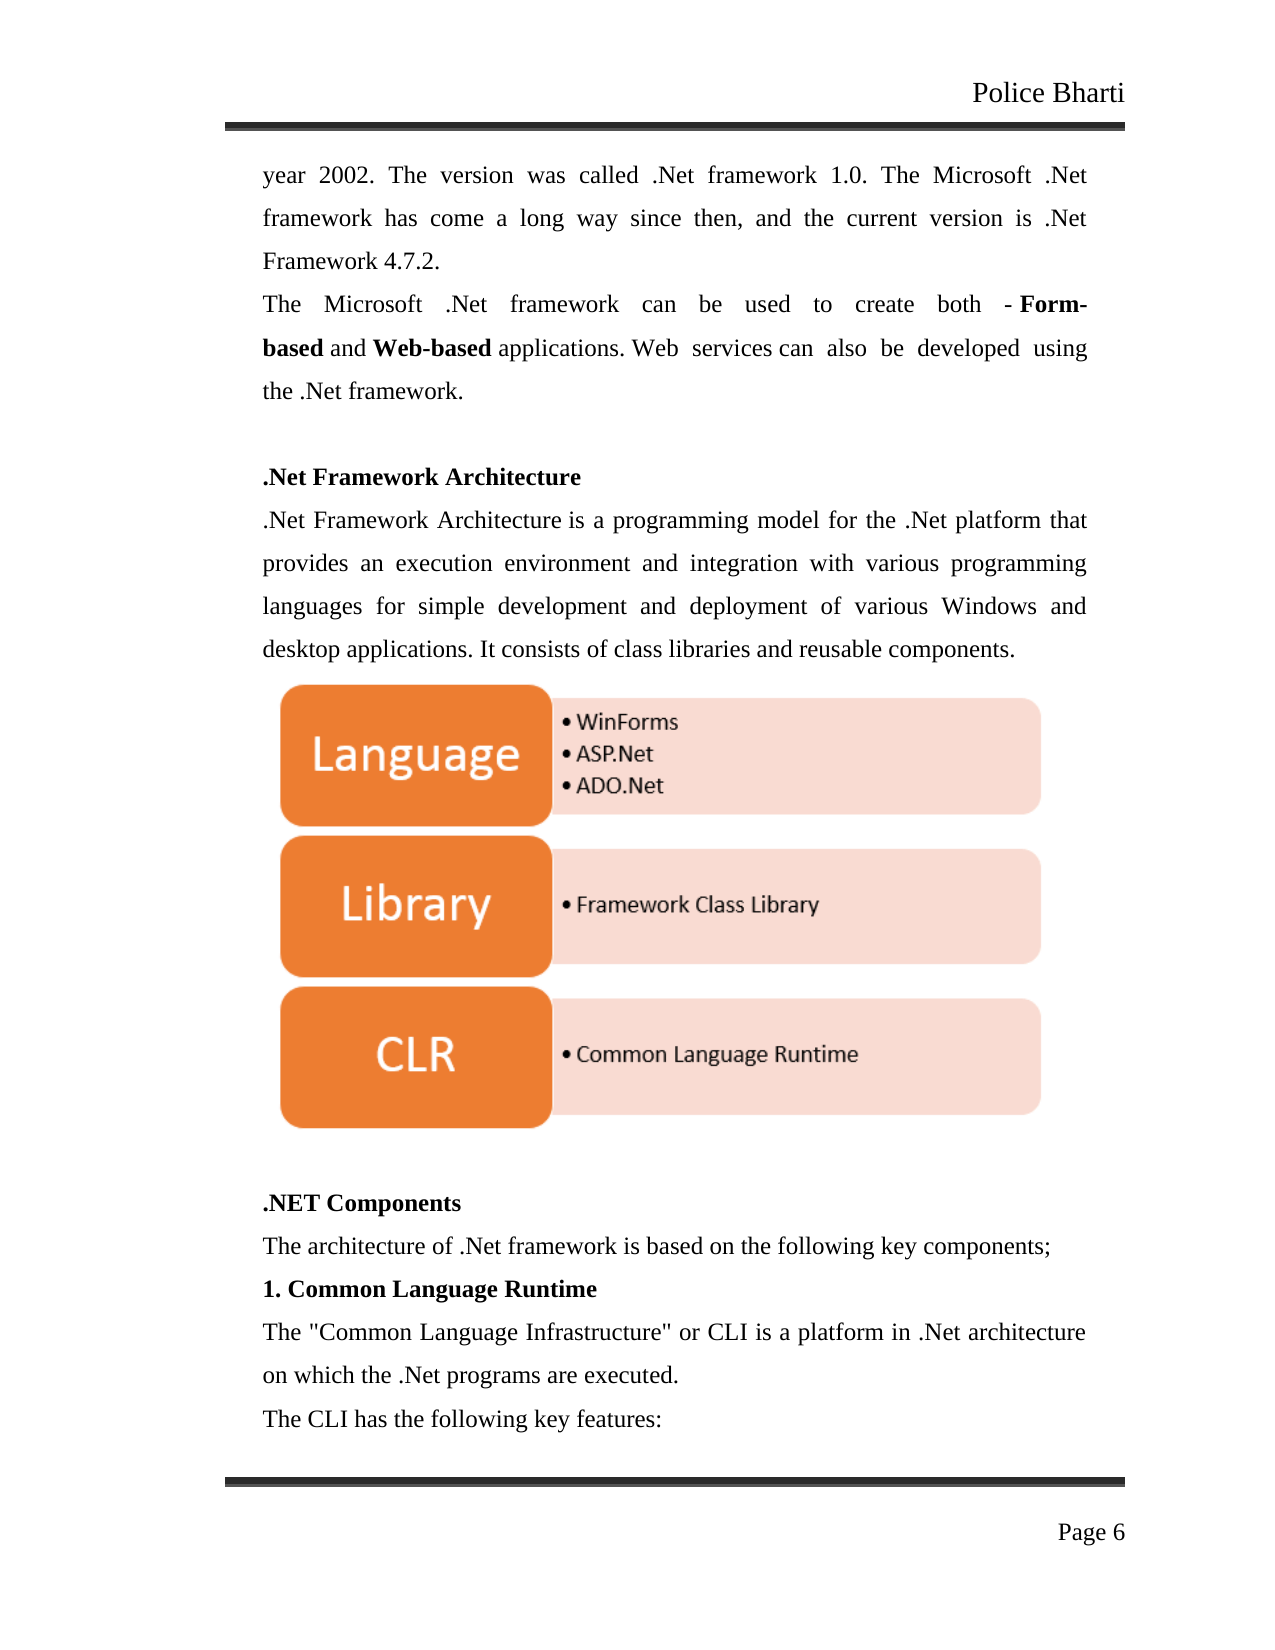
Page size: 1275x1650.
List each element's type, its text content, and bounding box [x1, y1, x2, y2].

text .Net Framework Architecture is a programming model for the .Net platform that provides an execution environment and integration with various programming languages for simple development and deployment of various Windows and desktop applications. It consists of class libraries and reusable components. [262, 505, 1087, 663]
picture [262, 677, 1057, 1131]
text .NET Components [262, 1188, 1087, 1217]
text The architecture of .Net framework is based on the following key components; [262, 1231, 1087, 1260]
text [262, 160, 1087, 275]
text .Net Framework Architecture [262, 462, 1087, 491]
text 1. Common Language Runtime [262, 1274, 1087, 1303]
text The CLI has the following key features: [262, 1404, 1087, 1432]
text The Microsoft .Net framework can be used to create both - Form-based and Web-based applications. Web services can also be developed using the .Net framework. [262, 289, 1087, 404]
text The "Common Language Infrastructure" or CLI is a platform in .Net architecture on which the .Net programs are executed. [262, 1317, 1087, 1389]
